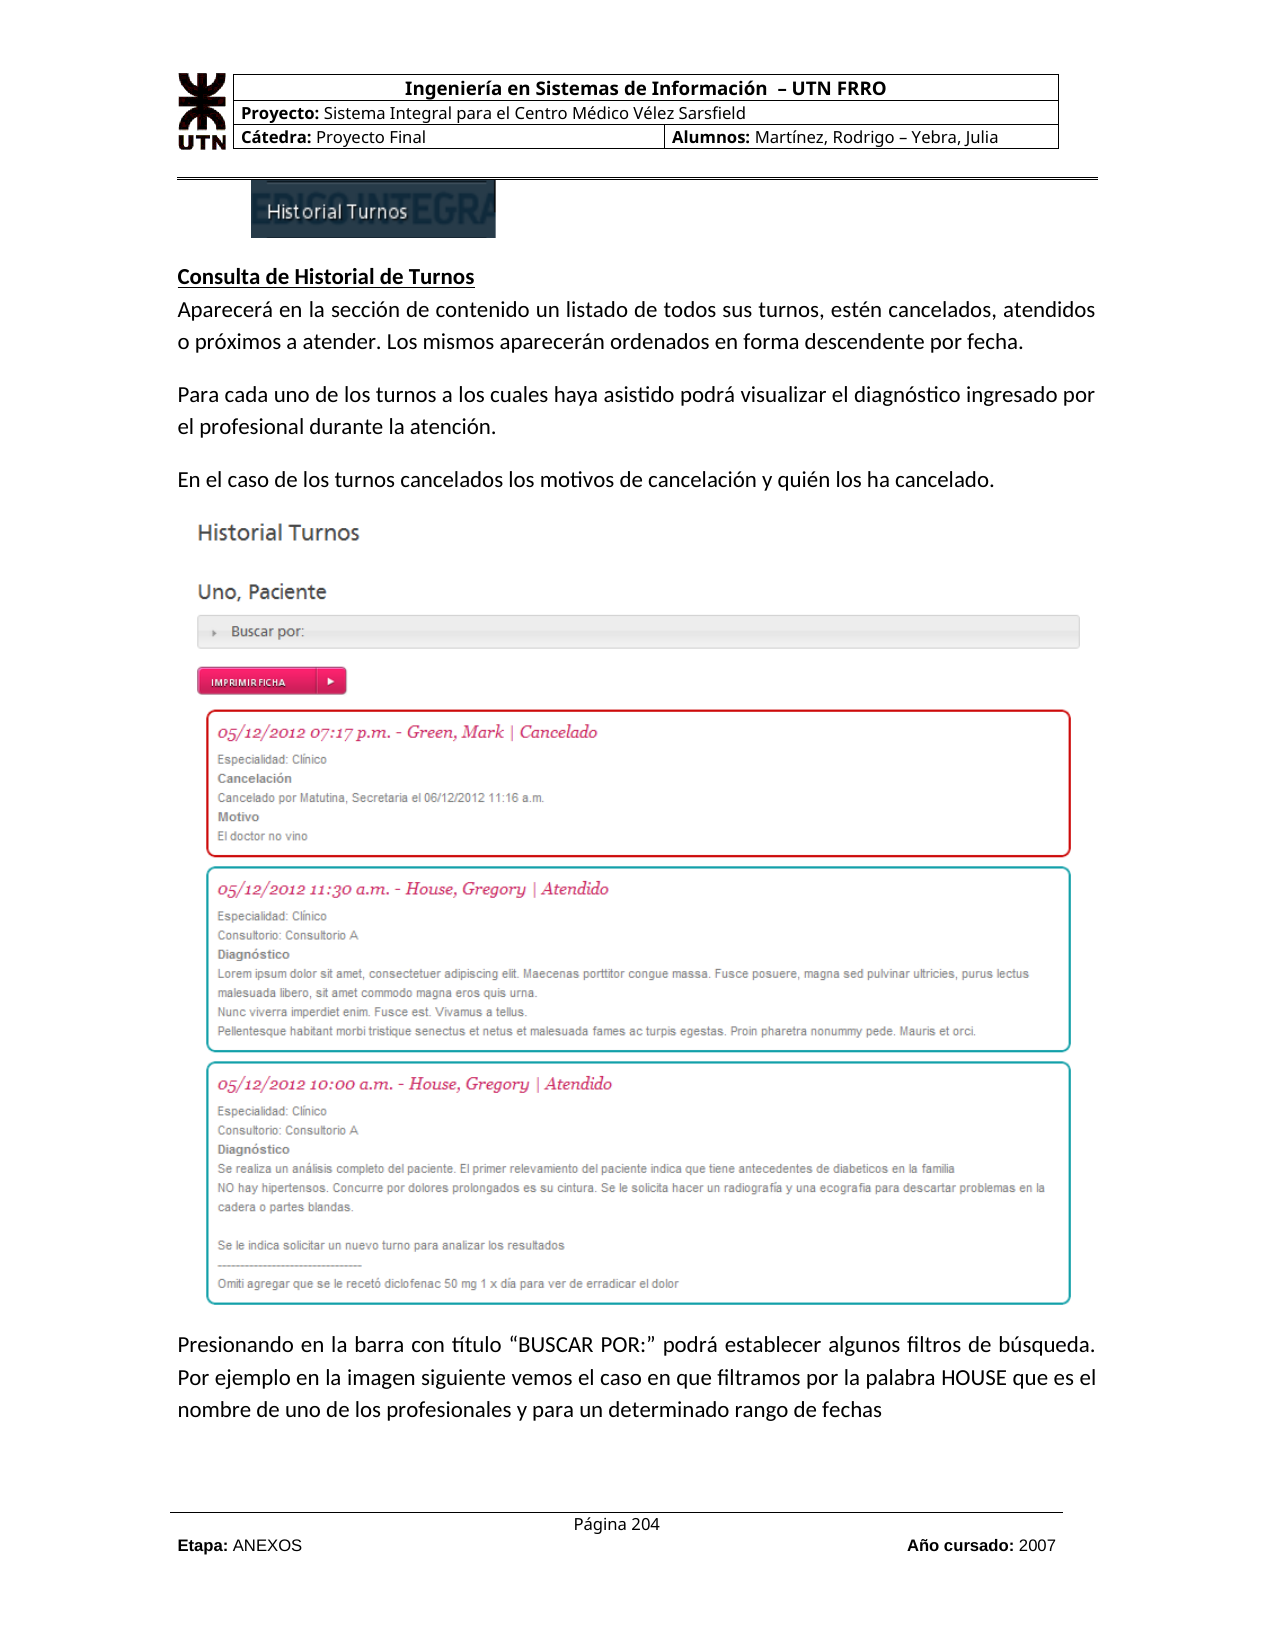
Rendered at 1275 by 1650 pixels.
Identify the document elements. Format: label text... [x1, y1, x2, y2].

text Para cada uno de los turnos a los cuales haya asistido podrá visualizar el diagnóstico ingresado por el profesional durante la atención. [177, 380, 1098, 440]
text Aparecerá en la sección de contenido un listado de todos sus turnos, estén cancelados, atendidos o próximos a atender. Los mismos aparecerán ordenados en forma descendente por fecha. [177, 295, 1098, 355]
text Consulta de Historial de Turnos [177, 262, 1098, 291]
text Presionando en la barra con título “BUSCAR POR:” podrá establecer algunos filtros de búsqueda. Por ejemplo en la imagen siguiente vemos el caso en que filtramos por la palabra HOUSE que es el nombre de uno de los profesionales y para un determinado rango de fechas [177, 1330, 1098, 1423]
picture [177, 73, 226, 150]
picture [177, 518, 1098, 1306]
picture [251, 180, 496, 238]
text En el caso de los turnos cancelados los motivos de cancelación y quién los ha cancelado. [177, 465, 1098, 493]
